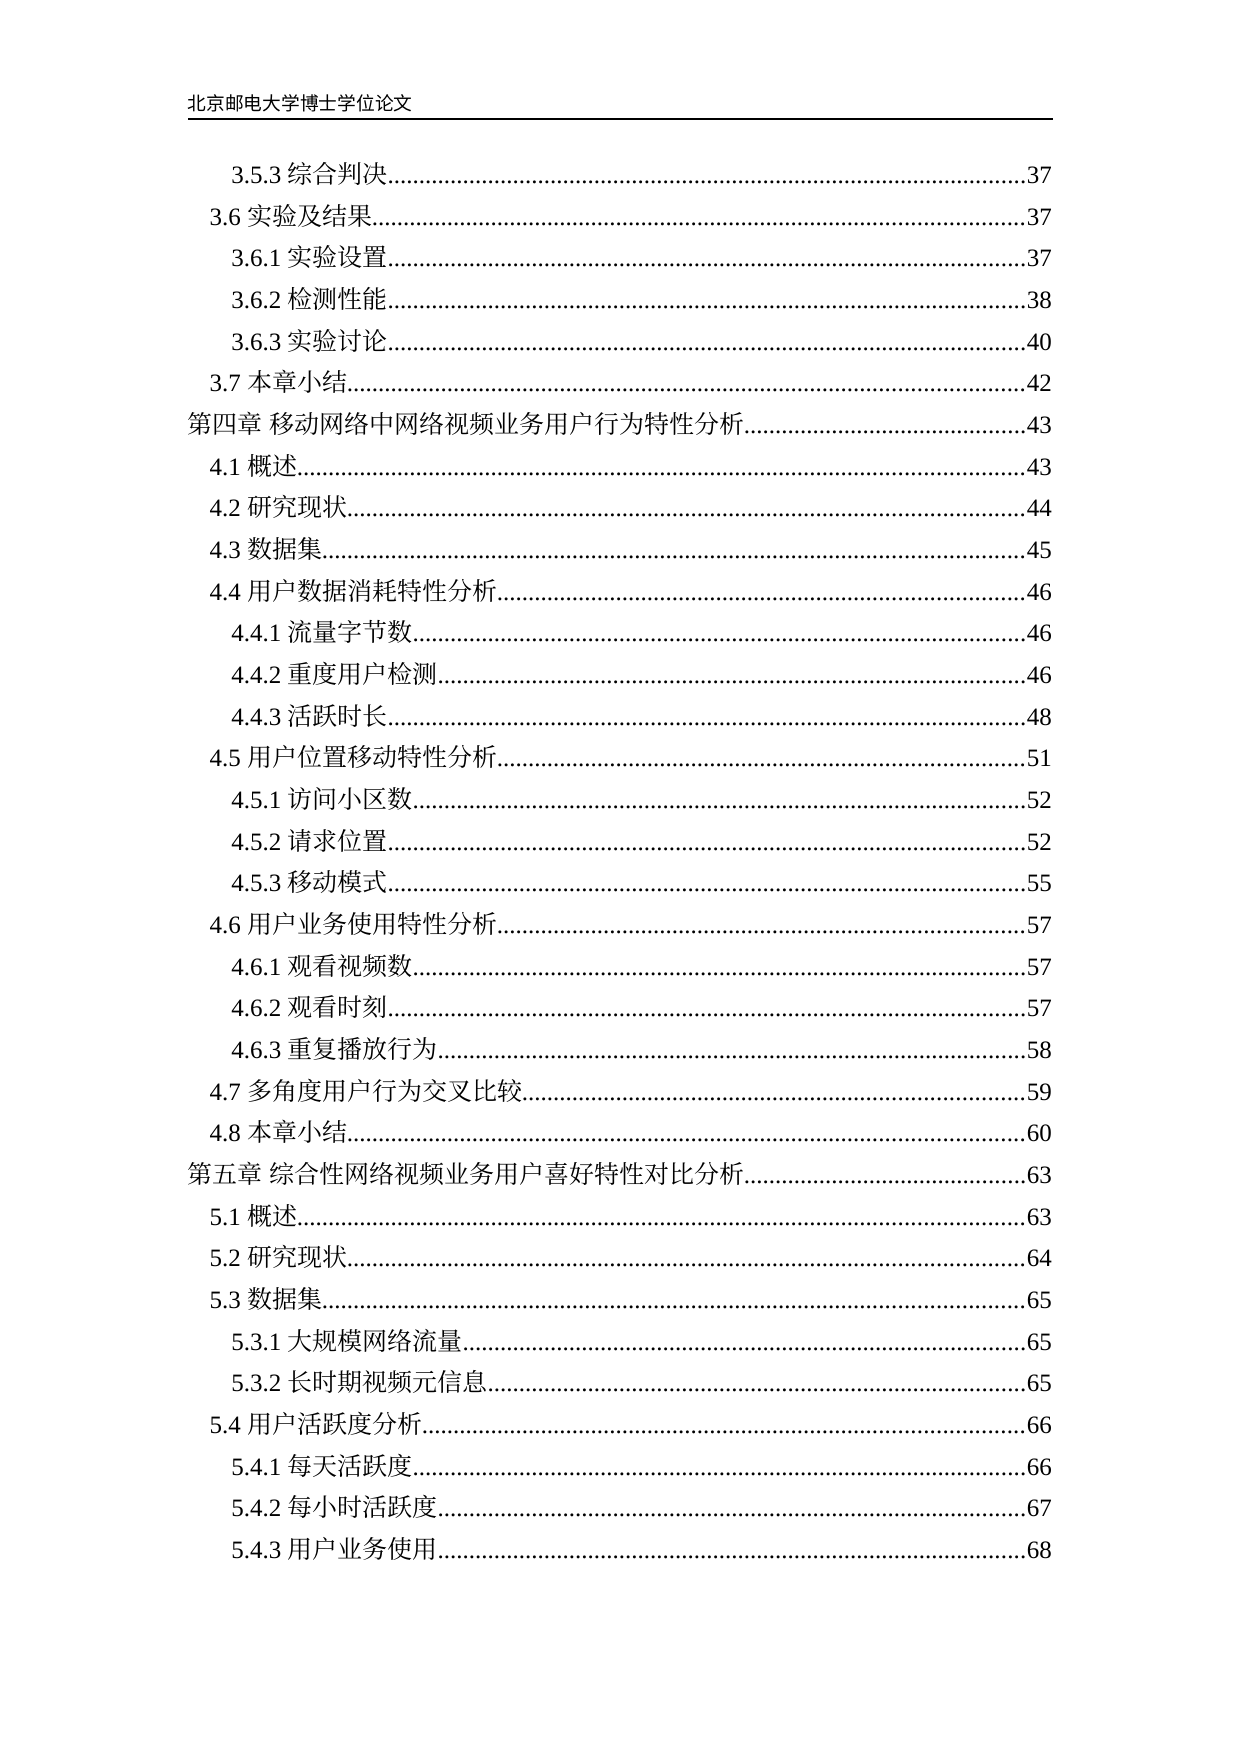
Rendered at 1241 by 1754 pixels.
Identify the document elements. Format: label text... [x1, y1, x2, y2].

text 5.4.1 每天活跃度 66 [231, 1442, 1053, 1483]
text 4.4.2 重度用户检测 46 [231, 650, 1053, 692]
text 5.4.2 每小时活跃度 67 [231, 1483, 1053, 1525]
text 第四章 移动网络中网络视频业务用户行为特性分析 43 [187, 400, 1053, 442]
text 3.7 本章小结 42 [209, 358, 1053, 400]
text 4.3 数据集 45 [209, 525, 1053, 567]
text 3.6.3 实验讨论 40 [231, 317, 1053, 358]
text 4.5 用户位置移动特性分析 51 [209, 733, 1053, 775]
text 4.2 研究现状 44 [209, 483, 1053, 525]
text 3.6.2 检测性能 38 [231, 275, 1053, 317]
text 3.6 实验及结果 37 [209, 192, 1053, 233]
text 4.8 本章小结 60 [209, 1108, 1053, 1150]
text 5.3.2 长时期视频元信息 65 [231, 1358, 1053, 1400]
text 5.3 数据集 65 [209, 1275, 1053, 1317]
text 4.7 多角度用户行为交叉比较 59 [209, 1067, 1053, 1108]
text 4.4 用户数据消耗特性分析 46 [209, 567, 1053, 608]
text 5.4.3 用户业务使用 68 [231, 1525, 1053, 1567]
text 4.6.2 观看时刻 57 [231, 983, 1053, 1025]
text 4.4.3 活跃时长 48 [231, 692, 1053, 733]
text 5.3.1 大规模网络流量 65 [231, 1317, 1053, 1358]
text 4.1 概述 43 [209, 442, 1053, 483]
text 5.1 概述 63 [209, 1192, 1053, 1233]
text 第五章 综合性网络视频业务用户喜好特性对比分析 63 [187, 1150, 1053, 1192]
text 4.6 用户业务使用特性分析 57 [209, 900, 1053, 942]
text 4.4.1 流量字节数 46 [231, 608, 1053, 650]
text 4.6.1 观看视频数 57 [231, 942, 1053, 983]
text 4.6.3 重复播放行为 58 [231, 1025, 1053, 1067]
text 5.2 研究现状 64 [209, 1233, 1053, 1275]
text 5.4 用户活跃度分析 66 [209, 1400, 1053, 1442]
text 3.5.3 综合判决 37 [231, 150, 1053, 192]
text 4.5.2 请求位置 52 [231, 817, 1053, 858]
text 4.5.1 访问小区数 52 [231, 775, 1053, 817]
text 4.5.3 移动模式 55 [231, 858, 1053, 900]
text 3.6.1 实验设置 37 [231, 233, 1053, 275]
